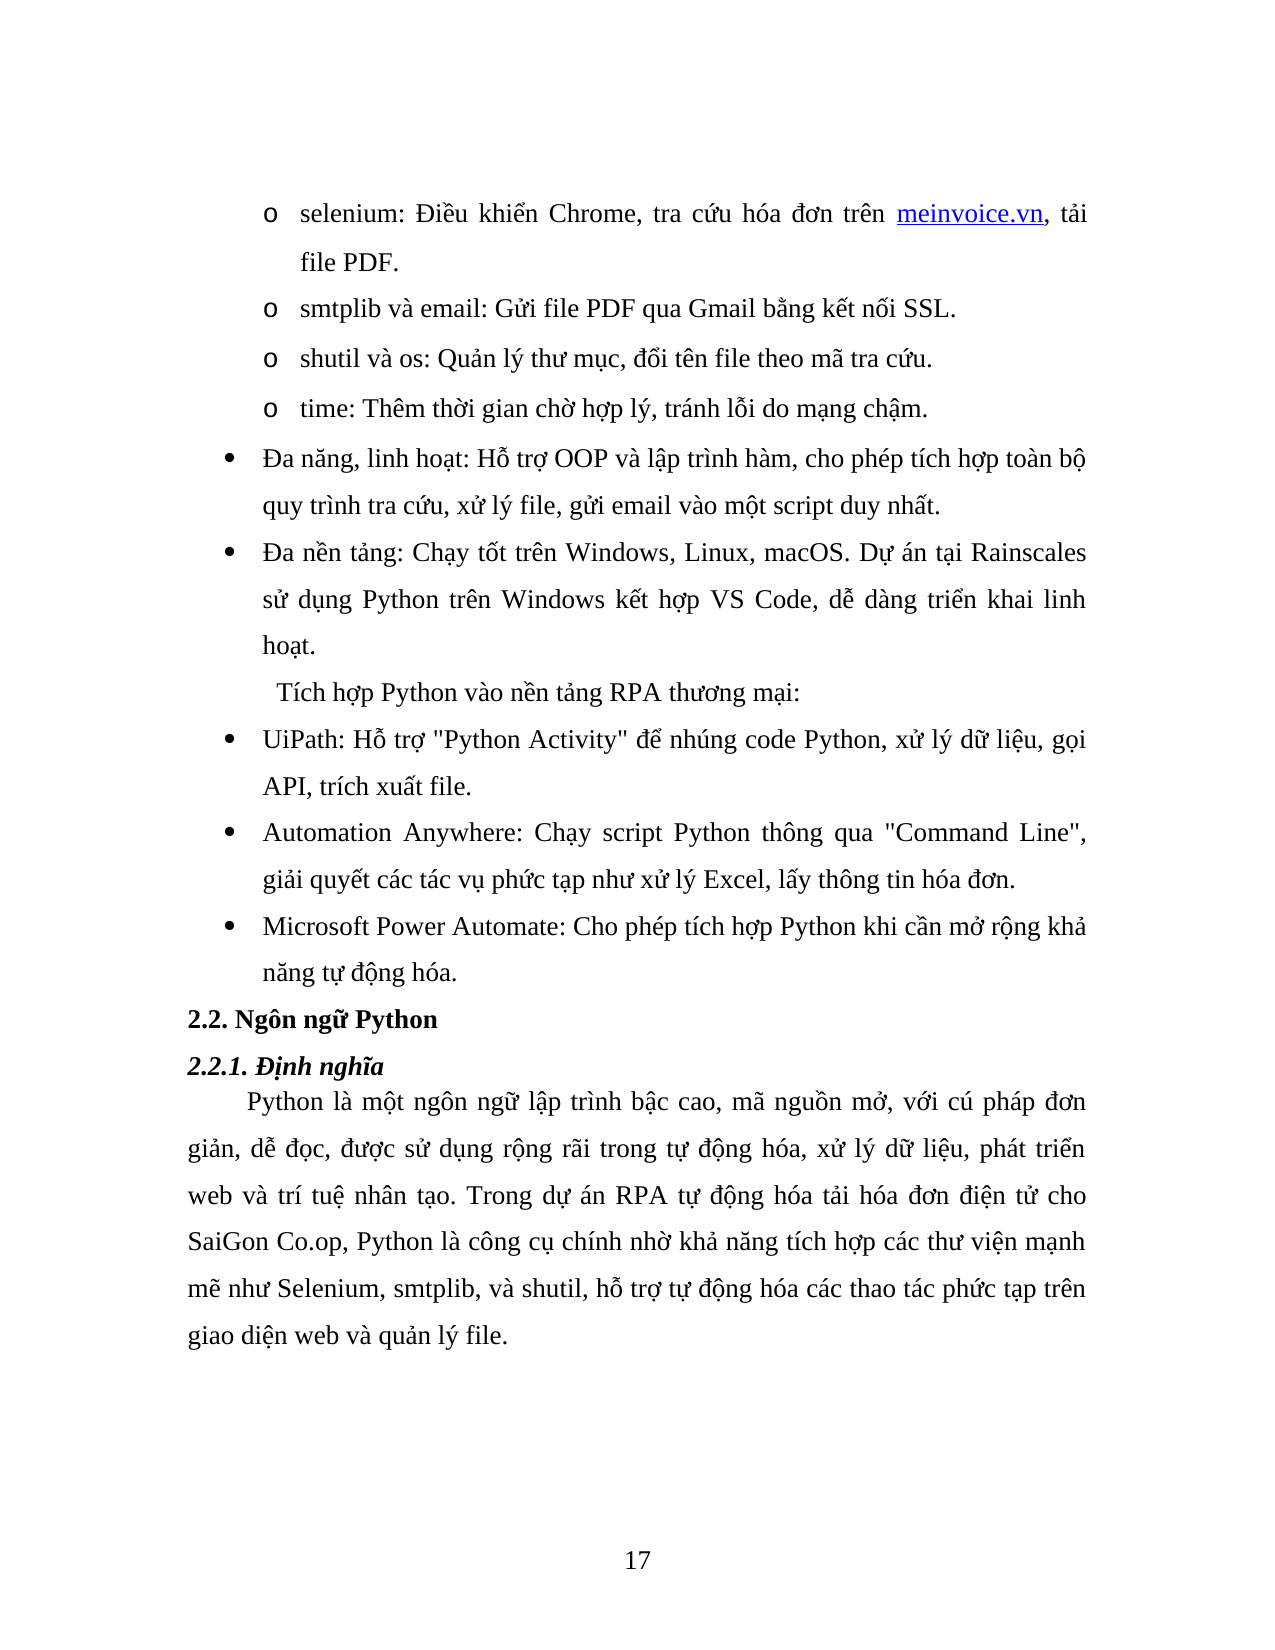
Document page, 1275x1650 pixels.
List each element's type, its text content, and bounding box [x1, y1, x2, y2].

list shutil và os: Quản lý thư mục, đổi tên file theo mã tra cứu. [262, 342, 1087, 376]
list Đa năng, linh hoạt: Hỗ trợ OOP và lập trình hàm, cho phép tích hợp toàn bộ quy trình tra cứu, xử lý file, gửi email vào một script duy nhất. [225, 443, 1087, 521]
list UiPath: Hỗ trợ "Python Activity" để nhúng code Python, xử lý dữ liệu, gọi API, trích xuất file. [225, 723, 1087, 801]
list Đa nền tảng: Chạy tốt trên Windows, Linux, macOS. Dự án tại Rainscales sử dụng Python trên Windows kết hợp VS Code, dễ dàng triển khai linh hoạt. [225, 536, 1087, 661]
list smtplib và email: Gửi file PDF qua Gmail bằng kết nối SSL. [262, 292, 1087, 326]
text Tích hợp Python vào nền tảng RPA thương mại: [187, 676, 1087, 707]
list Microsoft Power Automate: Cho phép tích hợp Python khi cần mở rộng khả năng tự động hóa. [225, 910, 1087, 988]
subtitle 2.2.1. Định nghĩa [187, 1050, 1087, 1081]
list 2.2. Ngôn ngữ Python [187, 1003, 1087, 1034]
list Python là một ngôn ngữ lập trình bậc cao, mã nguồn mở, với cú pháp đơn giản, dễ đọc, được sử dụng rộng rãi trong tự động hóa, xử lý dữ liệu, phát triển web và trí tuệ nhân tạo. Trong dự án RPA tự động hóa tải hóa đơn điện tử cho SaiGon Co.op, Python là công cụ chính nhờ khả năng tích hợp các thư viện mạnh mẽ như Selenium, smtplib, và shutil, hỗ trợ tự động hóa các thao tác phức tạp trên giao diện web và quản lý file. [187, 1086, 1087, 1350]
list time: Thêm thời gian chờ hợp lý, tránh lỗi do mạng chậm. [262, 392, 1087, 426]
list Automation Anywhere: Chạy script Python thông qua "Command Line", giải quyết các tác vụ phức tạp như xử lý Excel, lấy thông tin hóa đơn. [225, 816, 1087, 894]
list selenium: Điều khiển Chrome, tra cứu hóa đơn trên meinvoice.vn, tải file PDF. [262, 197, 1087, 277]
